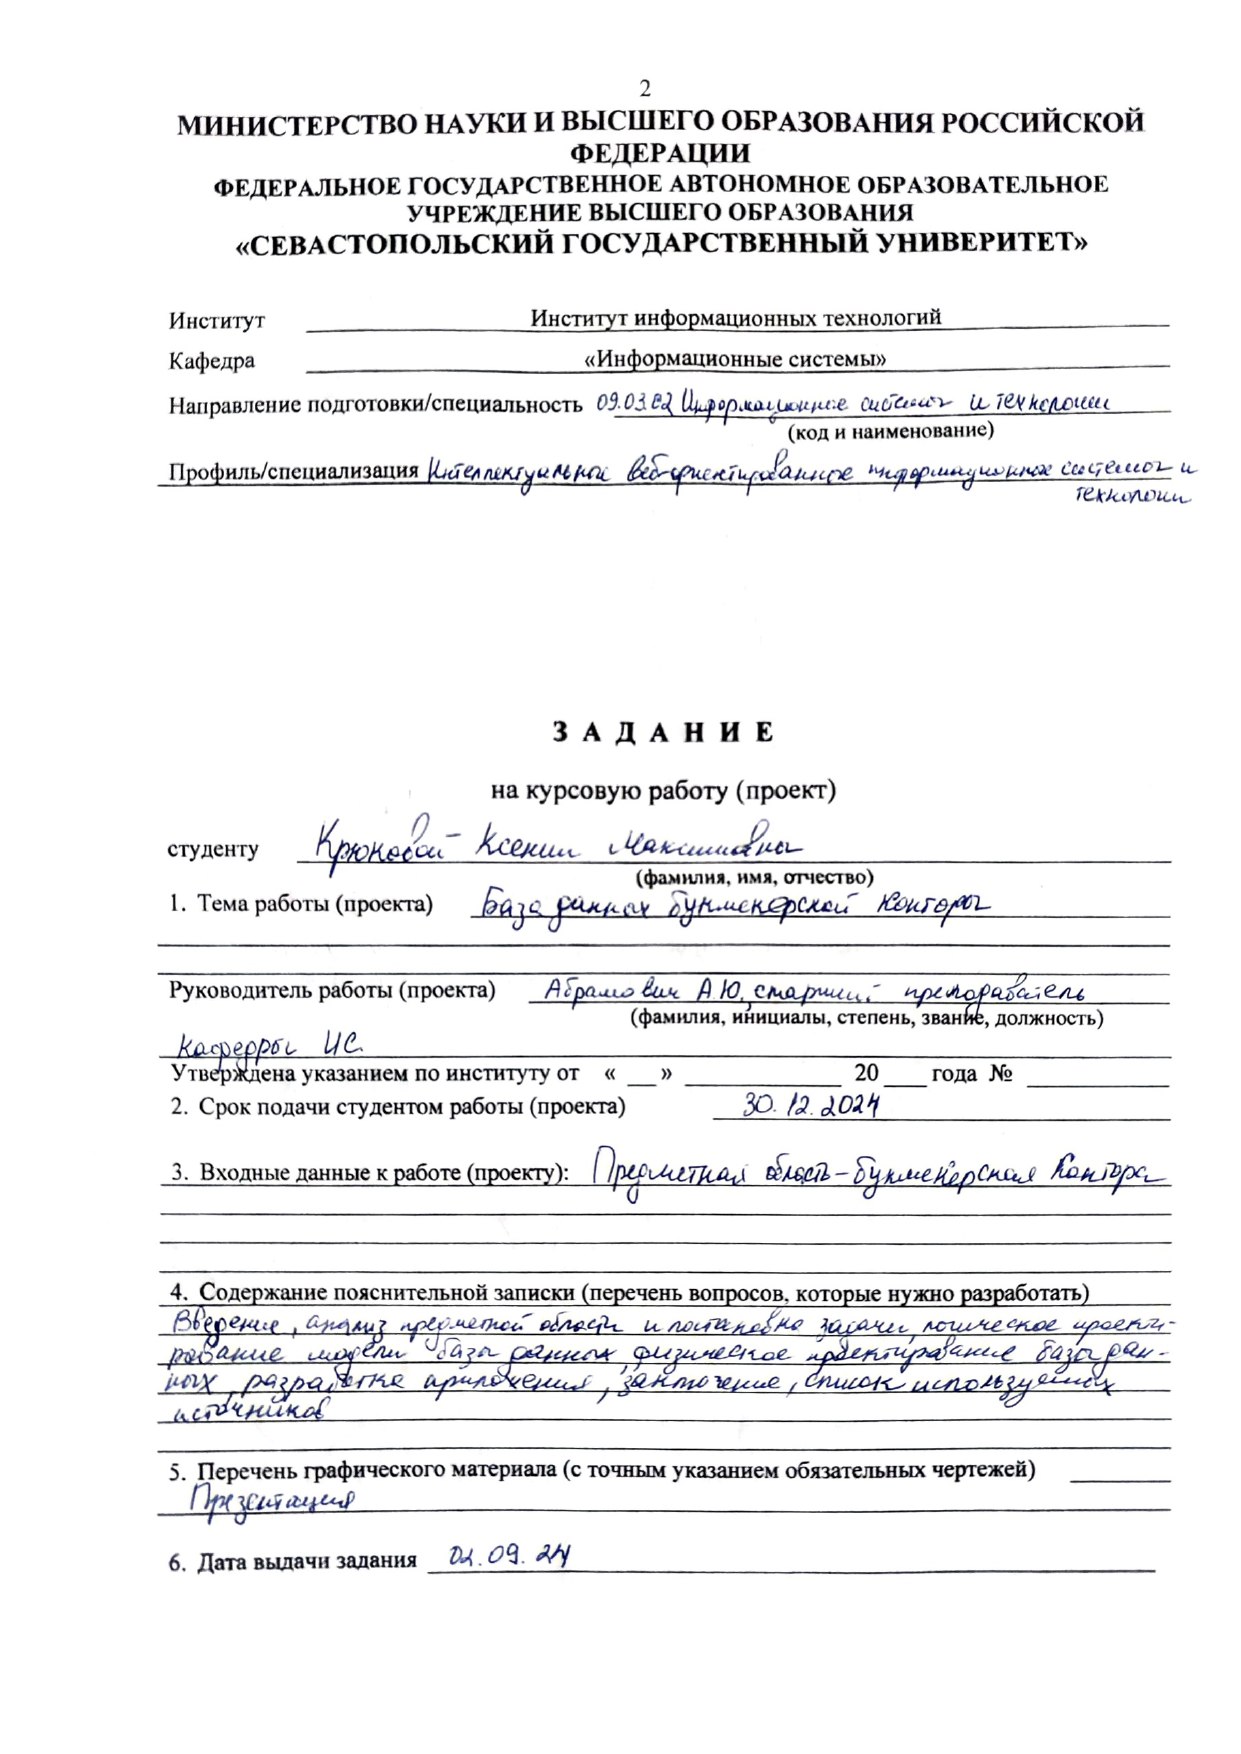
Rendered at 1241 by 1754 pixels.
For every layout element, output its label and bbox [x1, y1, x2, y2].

picture [50, 17, 1216, 1679]
